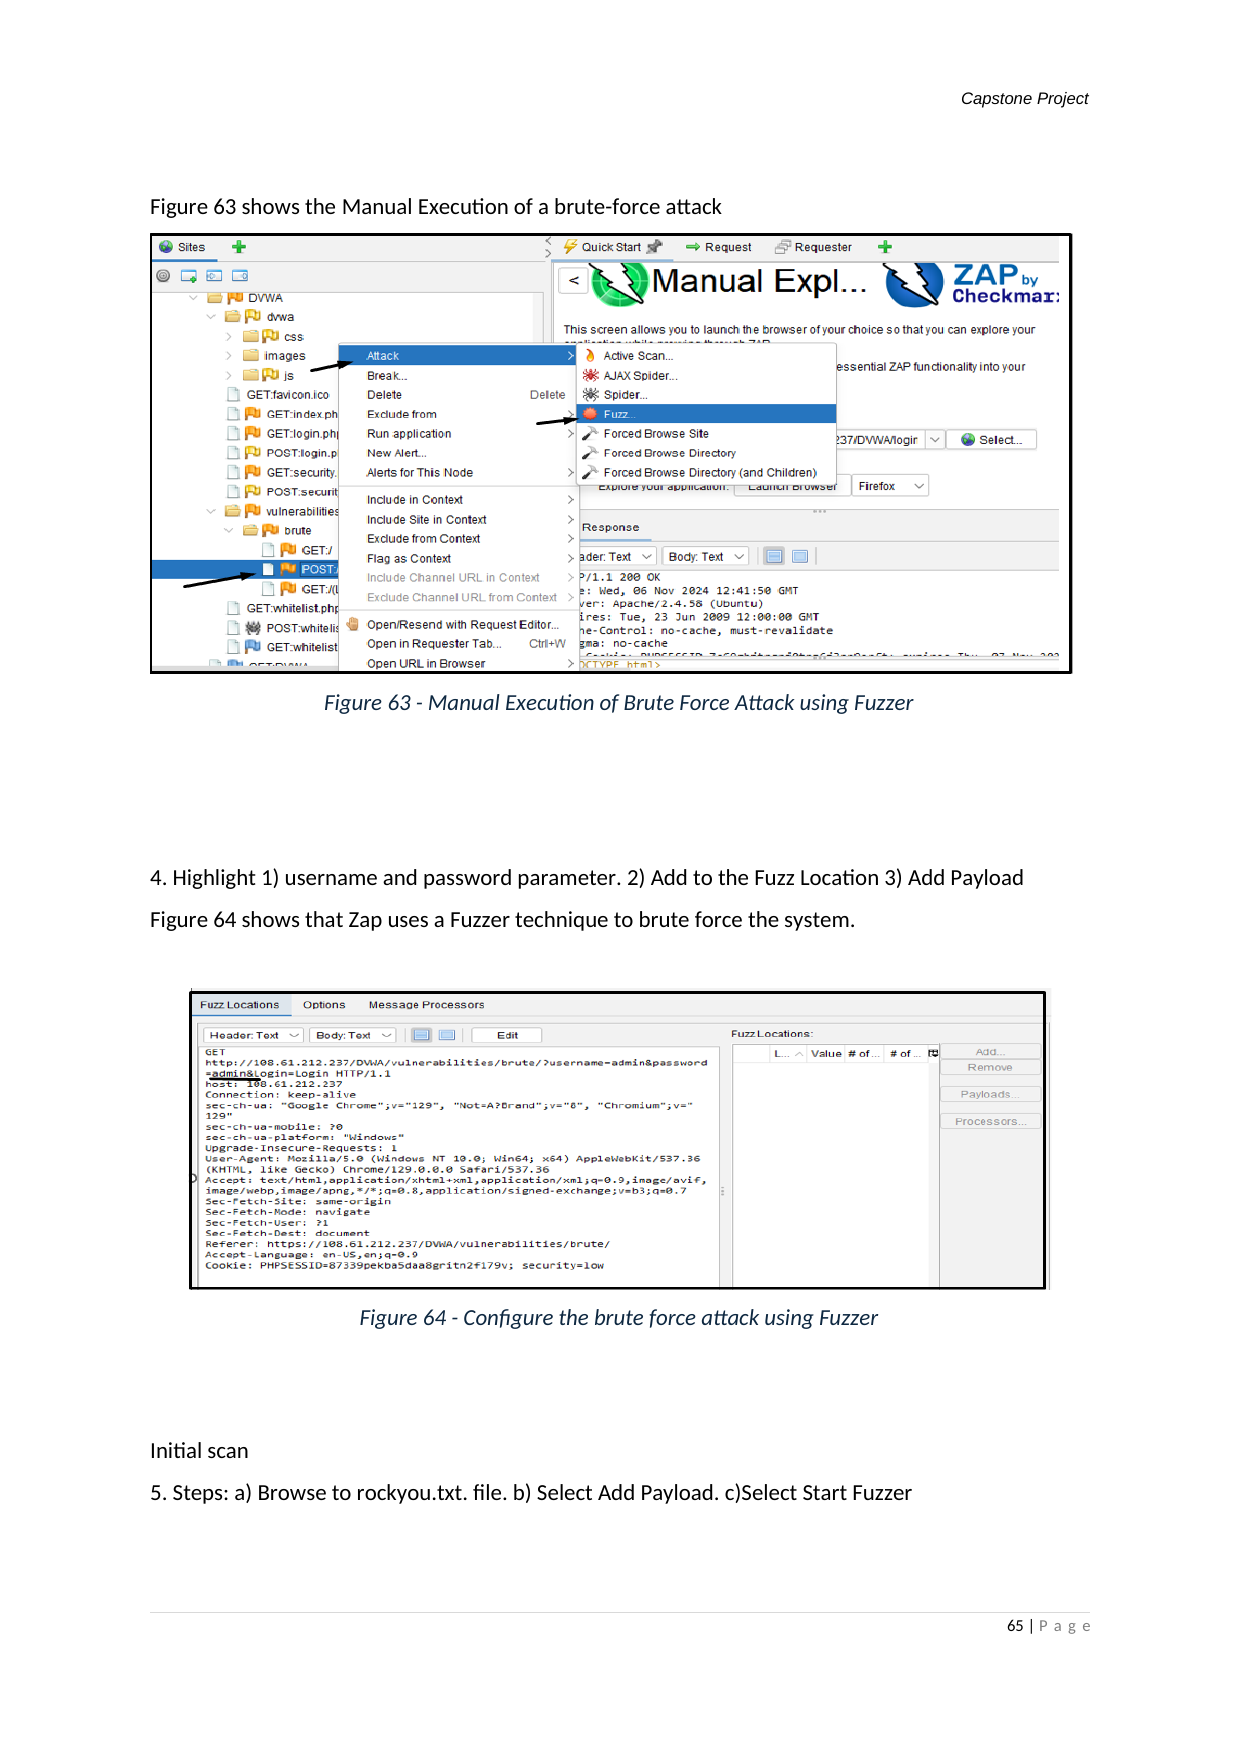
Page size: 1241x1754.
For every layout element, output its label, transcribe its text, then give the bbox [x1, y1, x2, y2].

text Initial scan [150, 1436, 1090, 1464]
text Figure 64 shows that Zap uses a Fuzzer technique to brute force the system. [150, 905, 1090, 933]
picture [188, 988, 1052, 1290]
text Figure 63 shows the Manual Execution of a brute-force attack [150, 192, 1090, 220]
text 4. Highlight 1) username and password parameter. 2) Add to the Fuzz Location 3) Add Payload [150, 863, 1090, 891]
text 5. Steps: a) Browse to rockyou.txt. file. b) Select Add Payload. c)Select Start Fuzzer [150, 1478, 1090, 1506]
text Figure 63 - Manual Execution of Brute Force Attack using Fuzzer [150, 688, 1090, 716]
text Figure 64 - Configure the brute force attack using Fuzzer [150, 1303, 1090, 1331]
picture [150, 233, 1073, 675]
